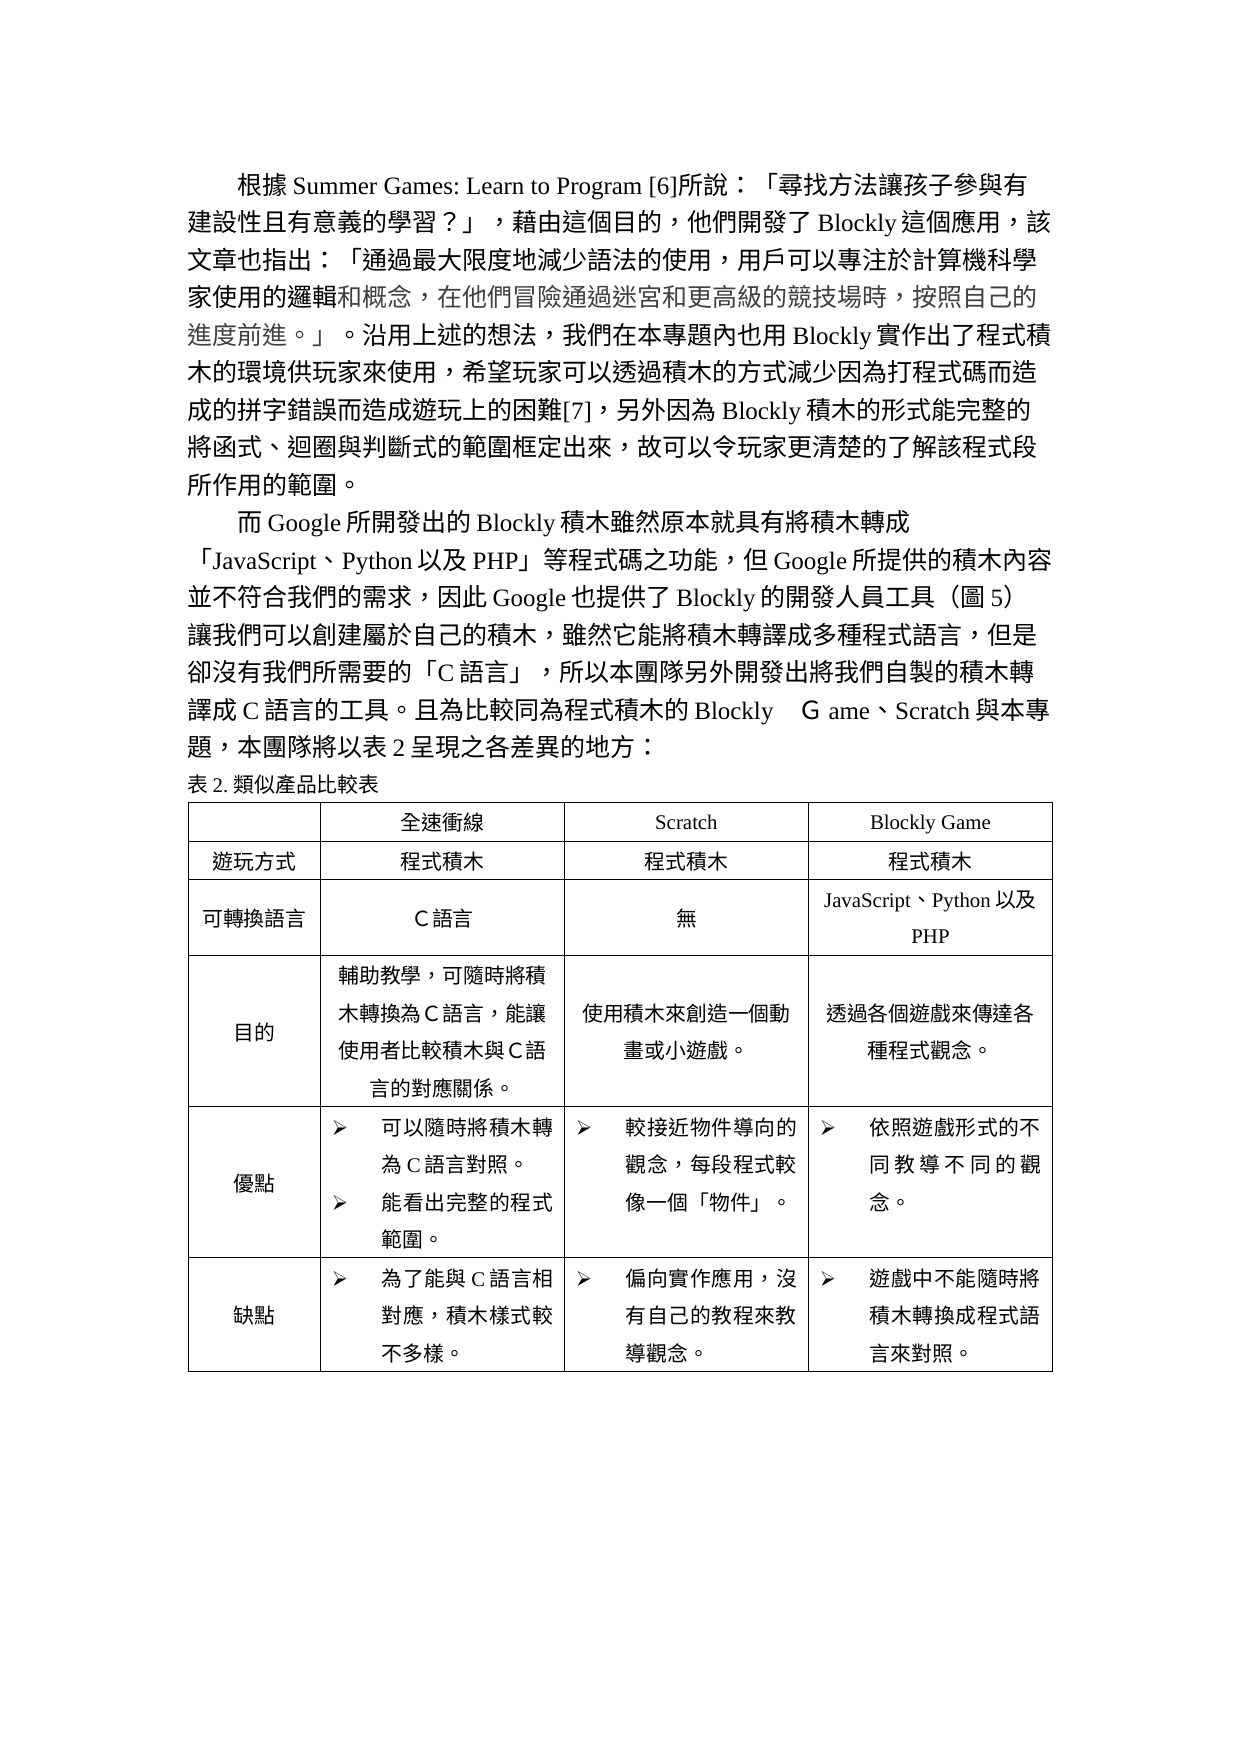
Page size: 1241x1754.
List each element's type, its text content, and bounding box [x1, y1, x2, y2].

table_cell 可轉換語言 [189, 880, 320, 955]
table_cell 缺點 [189, 1258, 320, 1371]
text 根據Summer Games: Learn to Program [6]所說：「尋找方法讓孩子參與有建設性且有意義的學習？」，藉由這個目的，他們開發了Blockly這個應用，該文章也指出：「通過最大限度地減少語法的使用，用戶可以專注於計算機科學家使用的邏輯和概念，在他們冒險通過迷宮和更高級的競技​​場時，按照自己的進度前進。」。沿用上述的想法，我們在本專題內也用Blockly實作出了程式積木的環境供玩家來使用，希望玩家可以透過積木的方式減少因為打程式碼而造成的拼字錯誤而造成遊玩上的困難[7]，另外因為Blockly積木的形式能完整的將函式、迴圈與判斷式的範圍框定出來，故可以令玩家更清楚的了解該程式段所作用的範圍。 [187, 164, 1053, 502]
table_cell 程式積木 [809, 842, 1052, 879]
table_cell 目的 [189, 956, 320, 1106]
table_cell 程式積木 [565, 842, 808, 879]
table_cell Ｃ語言 [321, 880, 564, 955]
table_cell JavaScript、Python以及PHP [809, 880, 1052, 955]
table_cell 較接近物件導向的觀念，每段程式較像一個「物件」。 [565, 1107, 808, 1257]
table_cell 無 [565, 880, 808, 955]
table_cell 使用積木來創造一個動畫或小遊戲。 [565, 956, 808, 1106]
table_cell 遊戲中不能隨時將積木轉換成程式語言來對照。 [809, 1258, 1052, 1371]
table_cell 透過各個遊戲來傳達各種程式觀念。 [809, 956, 1052, 1106]
table_header [189, 803, 320, 841]
table_cell 程式積木 [321, 842, 564, 879]
table_cell 優點 [189, 1107, 320, 1257]
table_header 全速衝線 [321, 803, 564, 841]
text 而Google所開發出的Blockly積木雖然原本就具有將積木轉成 「JavaScript、Python以及PHP」等程式碼之功能，但Google所提供的積木內容並不符合我們的需求，因此Google也提供了Blockly的開發人員工具（圖5）讓我們可以創建屬於自己的積木，雖然它能將積木轉譯成多種程式語言，但是卻沒有我們所需要的「C語言」，所以本團隊另外開發出將我們自製的積木轉譯成C語言的工具。且為比較同為程式積木的Blockly Ｇame、Scratch與本專題，本團隊將以表2呈現之各差異的地方： [187, 502, 1053, 764]
table_header Scratch [565, 803, 808, 841]
table_cell 可以隨時將積木轉為C語言對照。 能看出完整的程式範圍。 [321, 1107, 564, 1257]
text 表2. 類似產品比較表 [187, 764, 1053, 802]
table_cell 偏向實作應用，沒有自己的教程來教導觀念。 [565, 1258, 808, 1371]
table_cell 遊玩方式 [189, 842, 320, 879]
table_cell 依照遊戲形式的不同教導不同的觀念。 [809, 1107, 1052, 1257]
table_cell 為了能與C語言相對應，積木樣式較不多樣。 [321, 1258, 564, 1371]
table_cell 輔助教學，可隨時將積木轉換為Ｃ語言，能讓使用者比較積木與Ｃ語言的對應關係。 [321, 956, 564, 1106]
table_header Blockly Game [809, 803, 1052, 841]
